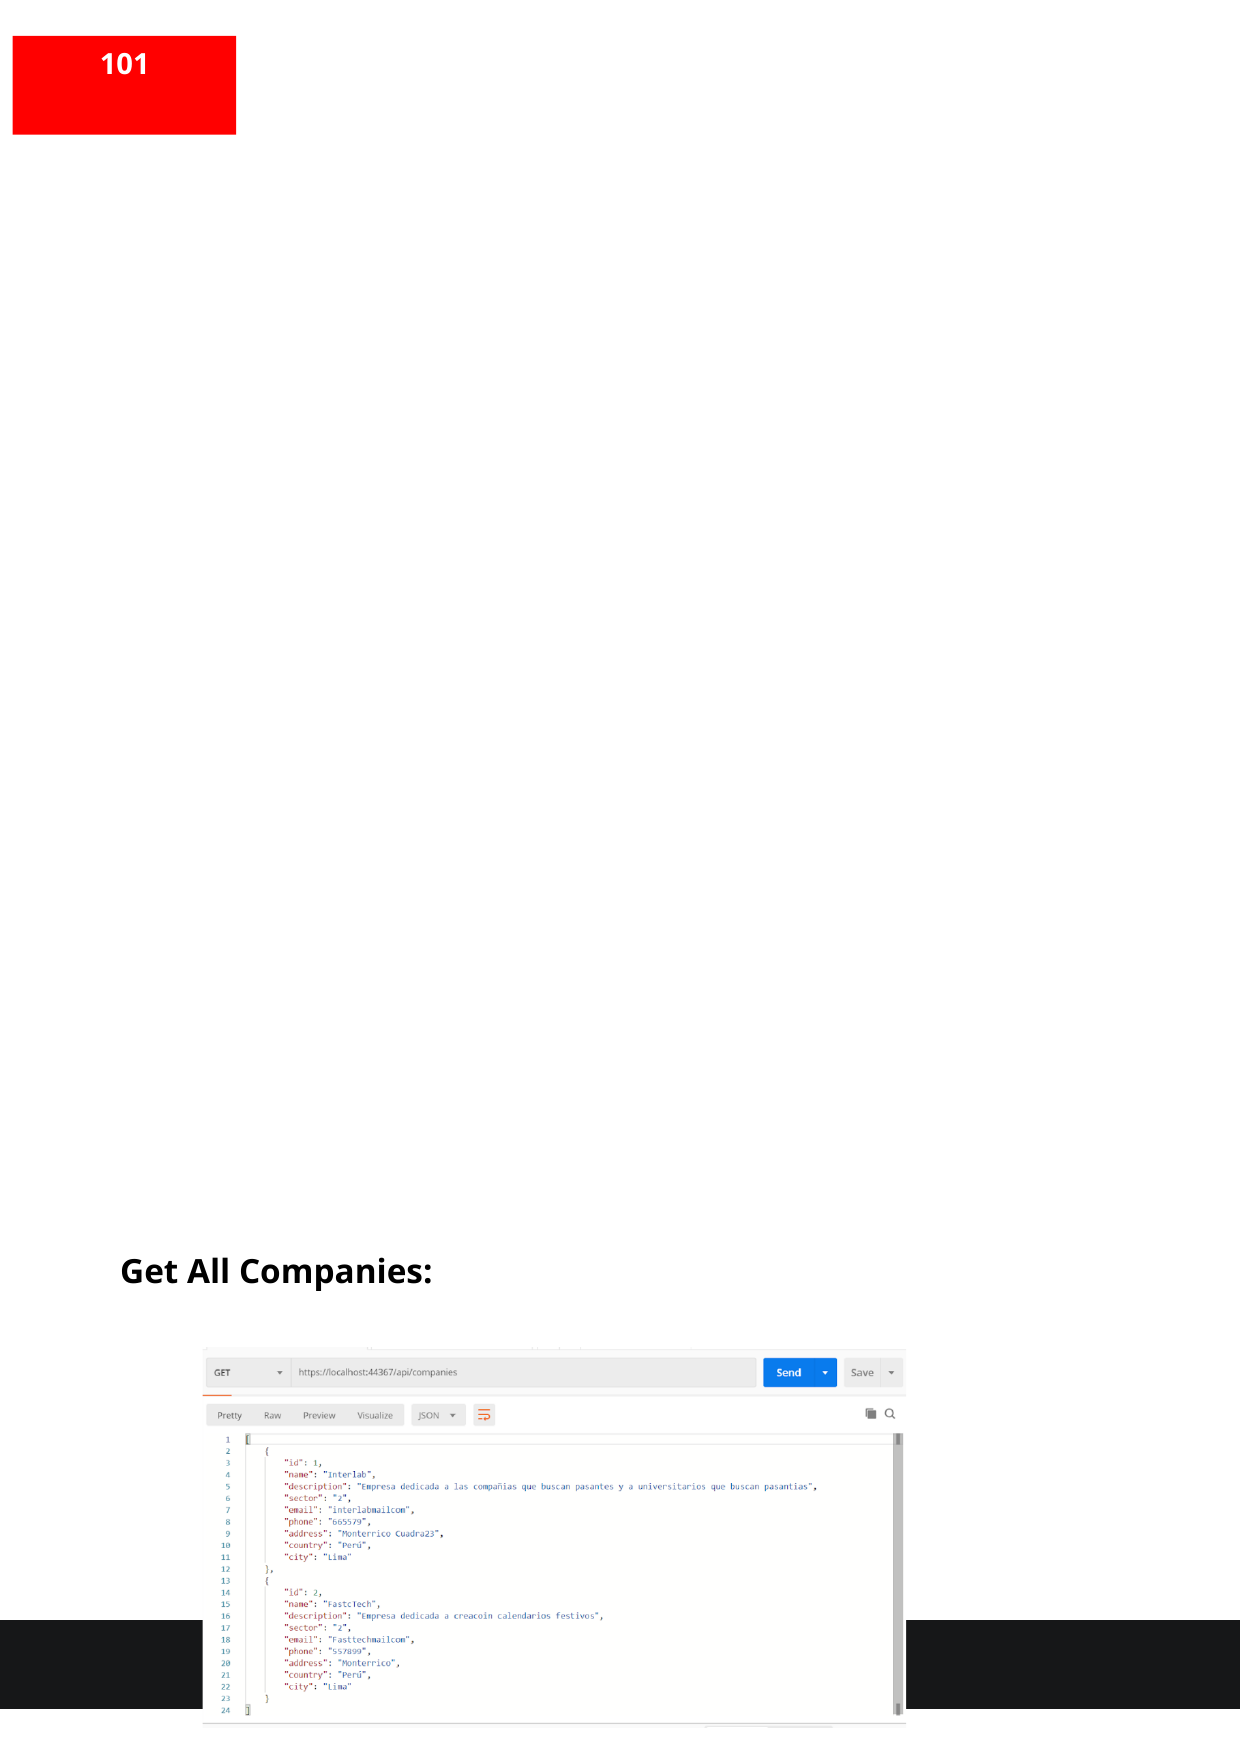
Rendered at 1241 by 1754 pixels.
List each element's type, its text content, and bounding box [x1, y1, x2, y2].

picture [202, 1347, 907, 1728]
subtitle Get All Companies: [120, 1248, 1120, 1293]
